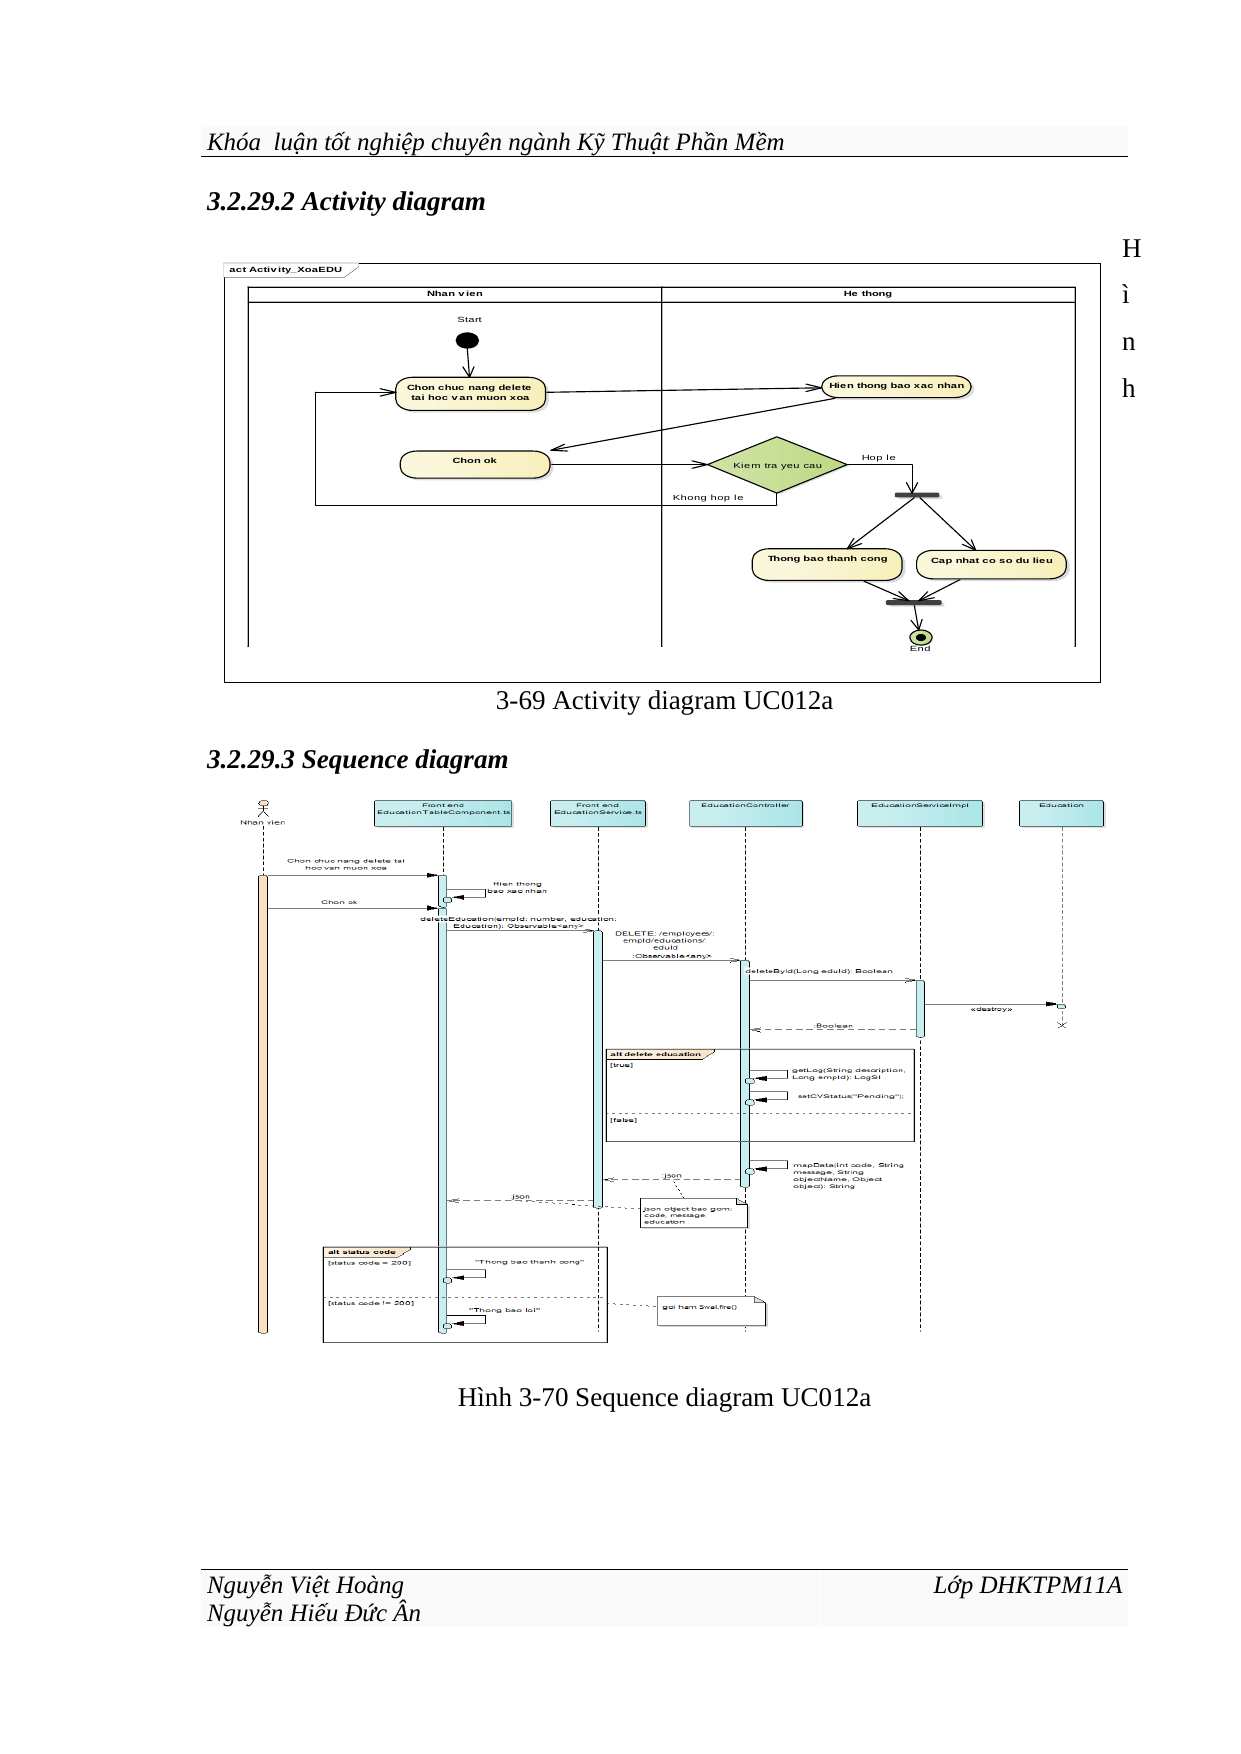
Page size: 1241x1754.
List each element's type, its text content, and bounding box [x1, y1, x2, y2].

subtitle Activity diagram [207, 185, 1122, 216]
subtitle Sequence diagram [207, 743, 1122, 774]
text Hình 3-58 Activity diagram UC012a [207, 232, 1122, 715]
picture [220, 796, 1111, 1350]
